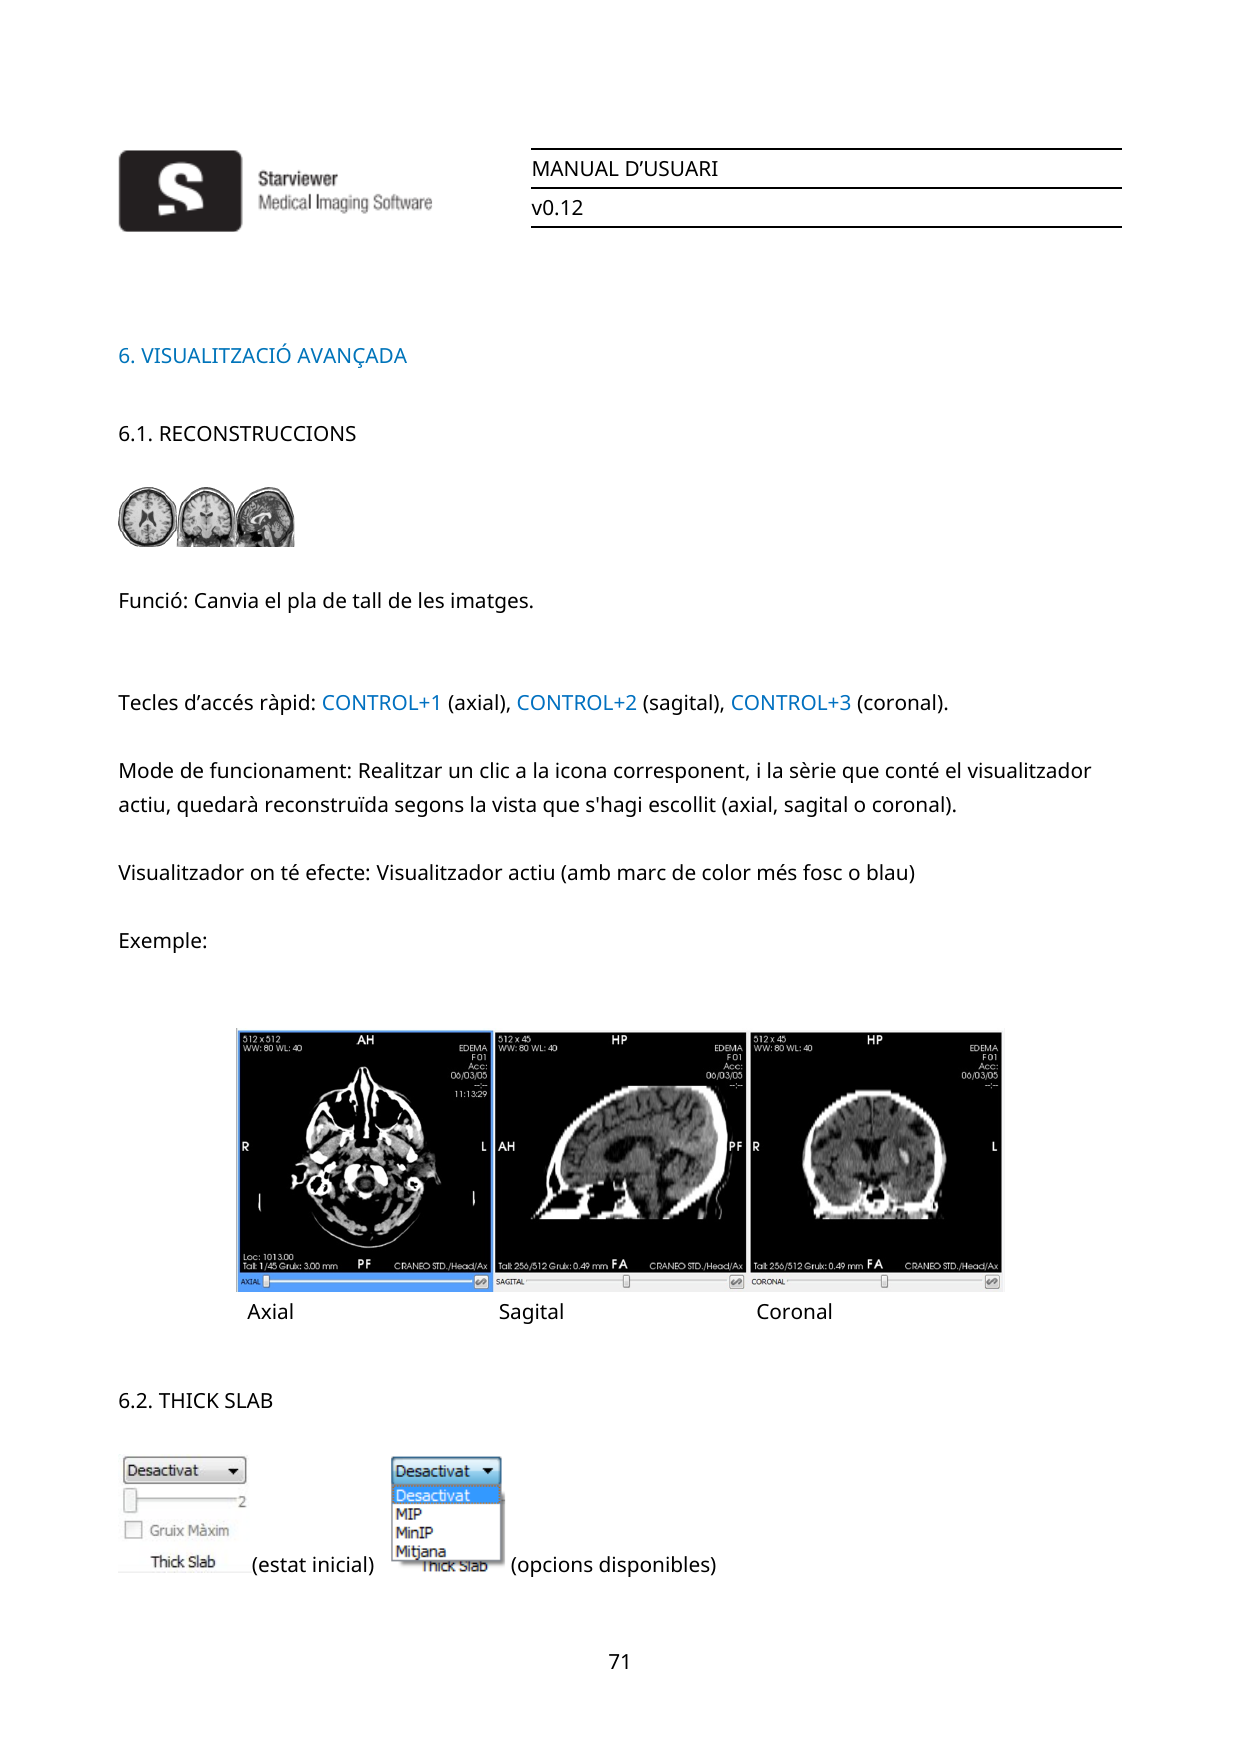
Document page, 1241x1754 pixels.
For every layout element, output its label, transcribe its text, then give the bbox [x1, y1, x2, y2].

text Mode de funcionament: Realitzar un clic a la icona corresponent, i la sèrie que conté el visualitzador actiu, quedarà reconstruïda segons la vista que s'hagi escollit (axial, sagital o coronal). [118, 756, 1122, 819]
text Funció: Canvia el pla de tall de les imatges. [118, 586, 1122, 614]
picture [236, 1028, 1005, 1292]
picture [118, 1454, 252, 1573]
picture [390, 1454, 506, 1573]
picture [118, 487, 295, 547]
subtitle Visualització Avançada [118, 341, 1122, 370]
subtitle Reconstruccions [118, 419, 1122, 448]
text Visualitzador on té efecte: Visualitzador actiu (amb marc de color més fosc o blau) [118, 858, 1122, 887]
text (estat inicial) (opcions disponibles) [118, 1454, 1122, 1579]
text Axial Sagital Coronal [118, 1297, 1122, 1326]
subtitle Thick Slab [118, 1386, 1122, 1415]
text Exemple: [118, 927, 1122, 955]
text Tecles d’accés ràpid: CONTROL+1 (axial), CONTROL+2 (sagital), CONTROL+3 (coronal). [118, 688, 1122, 717]
